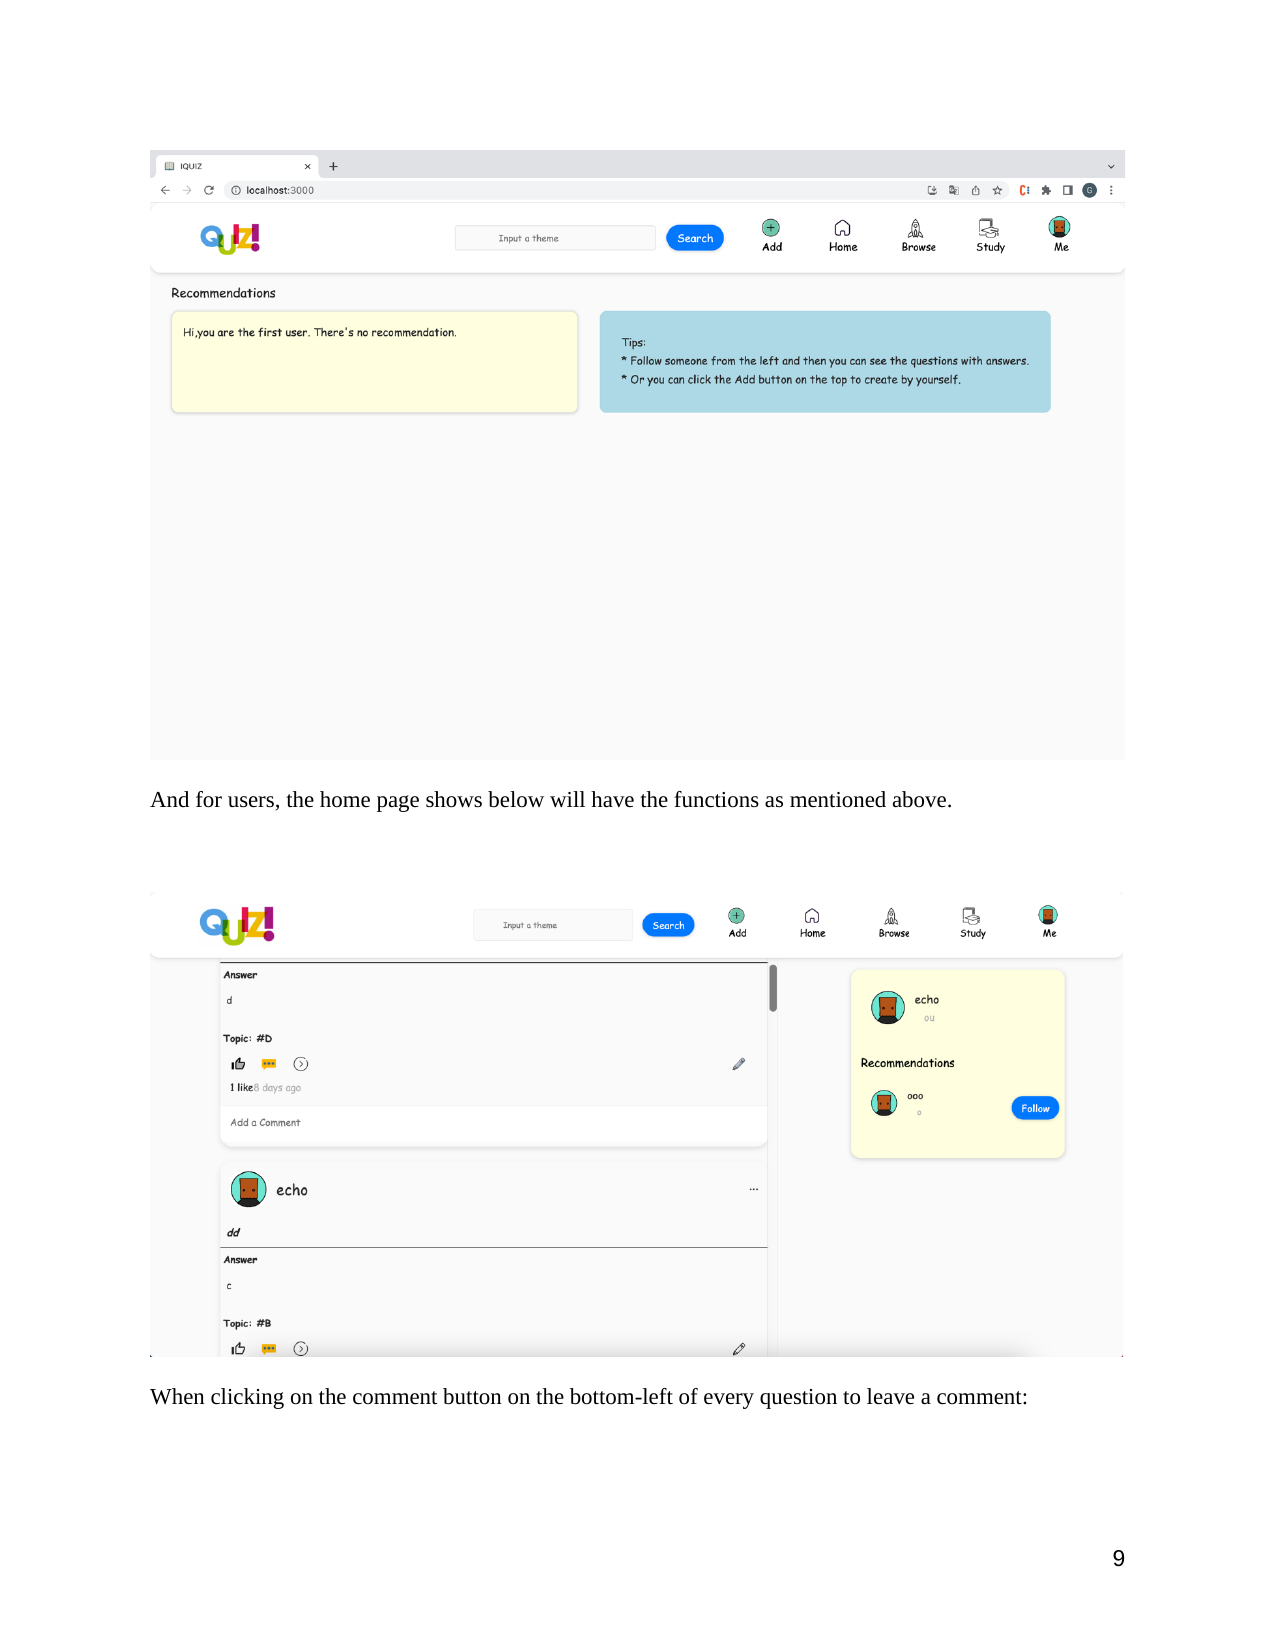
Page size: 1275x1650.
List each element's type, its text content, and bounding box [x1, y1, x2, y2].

text When clicking on the comment button on the bottom-left of every question to leave a comment: [150, 1383, 1125, 1410]
picture [150, 150, 1125, 760]
picture [150, 892, 1123, 1357]
text And for users, the home page shows below will have the functions as mentioned above. [150, 786, 1125, 812]
